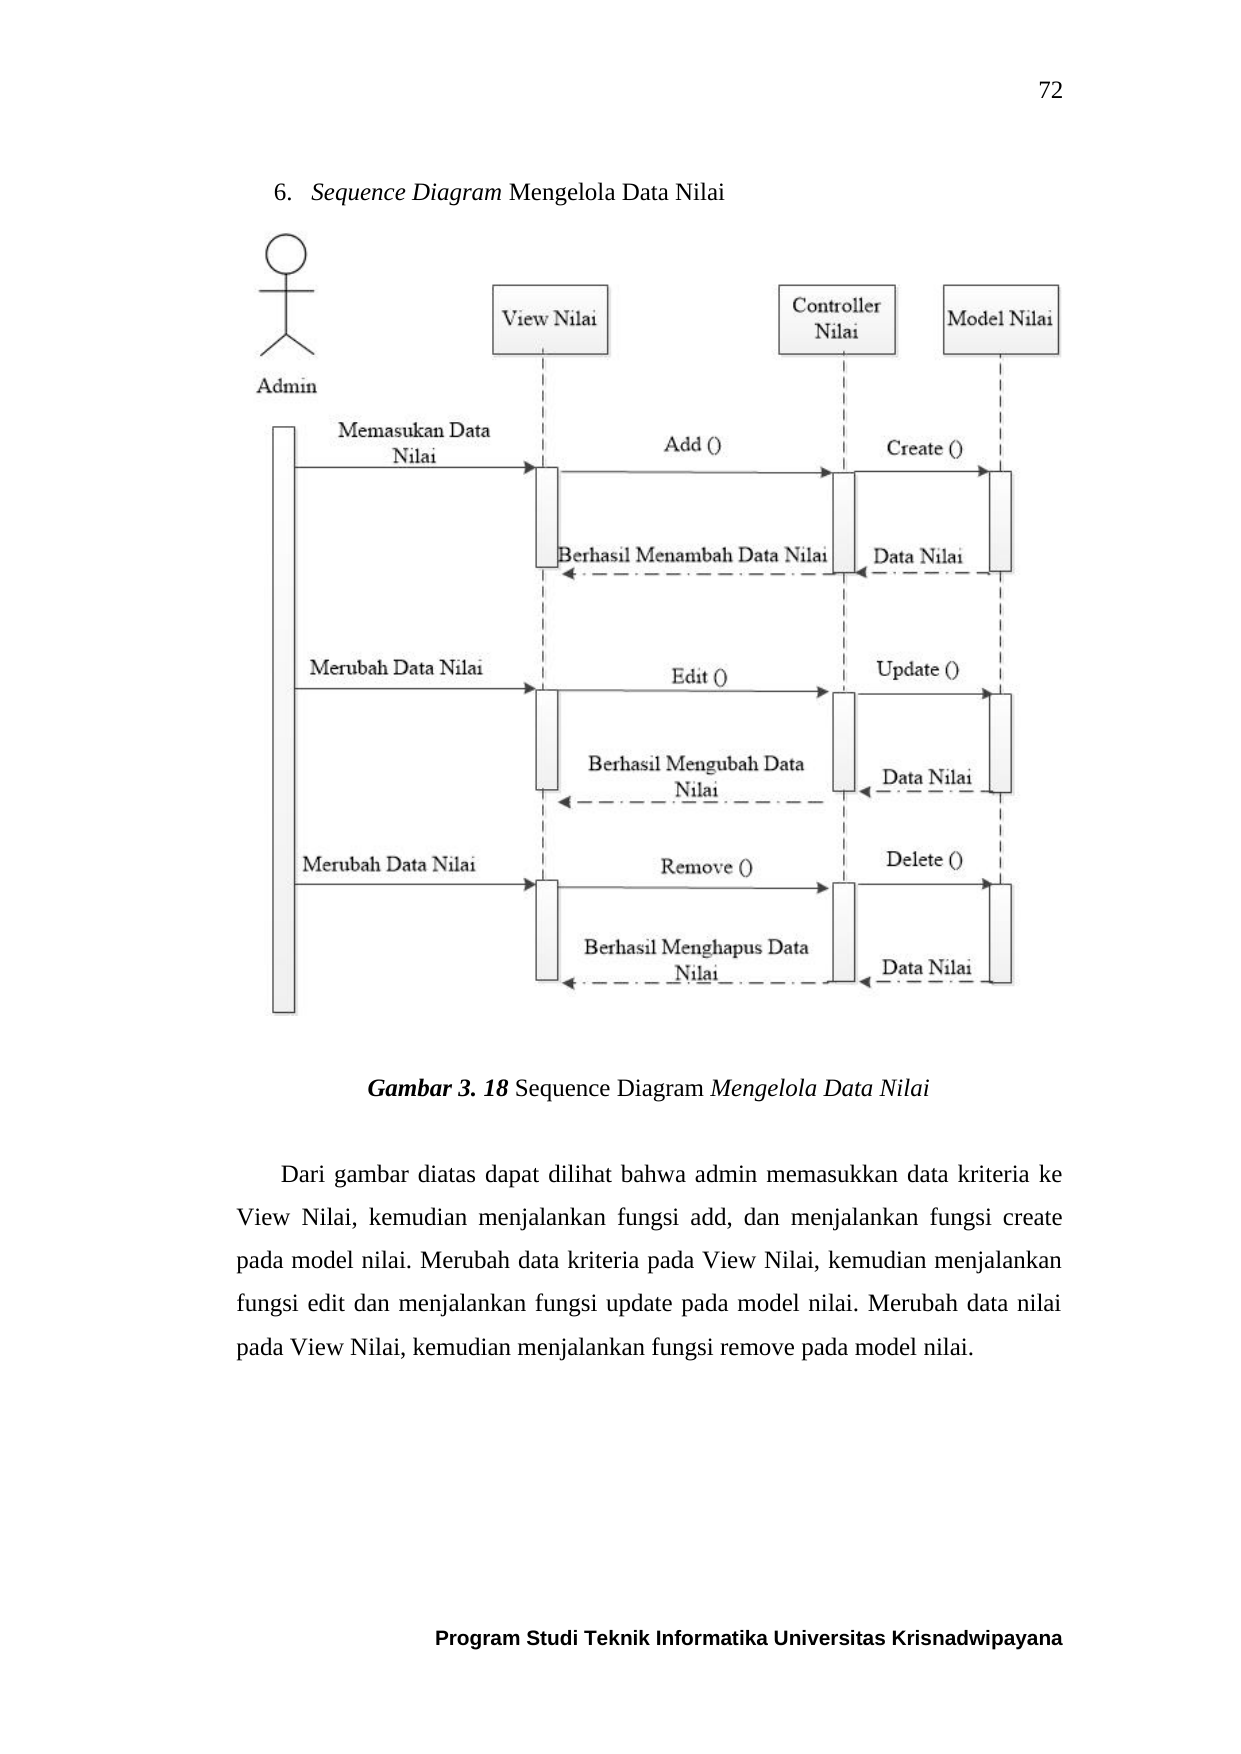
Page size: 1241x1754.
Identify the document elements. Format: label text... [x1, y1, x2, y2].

picture [236, 220, 1062, 1016]
text Gambar 3. 18 Sequence Diagram Mengelola Data Nilai [236, 1073, 1063, 1102]
list Sequence Diagram Mengelola Data Nilai [274, 177, 1063, 206]
text Dari gambar diatas dapat dilihat bahwa admin memasukkan data kriteria ke View Nilai, kemudian menjalankan fungsi add, dan menjalankan fungsi create pada model nilai. Merubah data kriteria pada View Nilai, kemudian menjalankan fungsi edit dan menjalankan fungsi update pada model nilai. Merubah data nilai pada View Nilai, kemudian menjalankan fungsi remove pada model nilai. [236, 1159, 1063, 1360]
